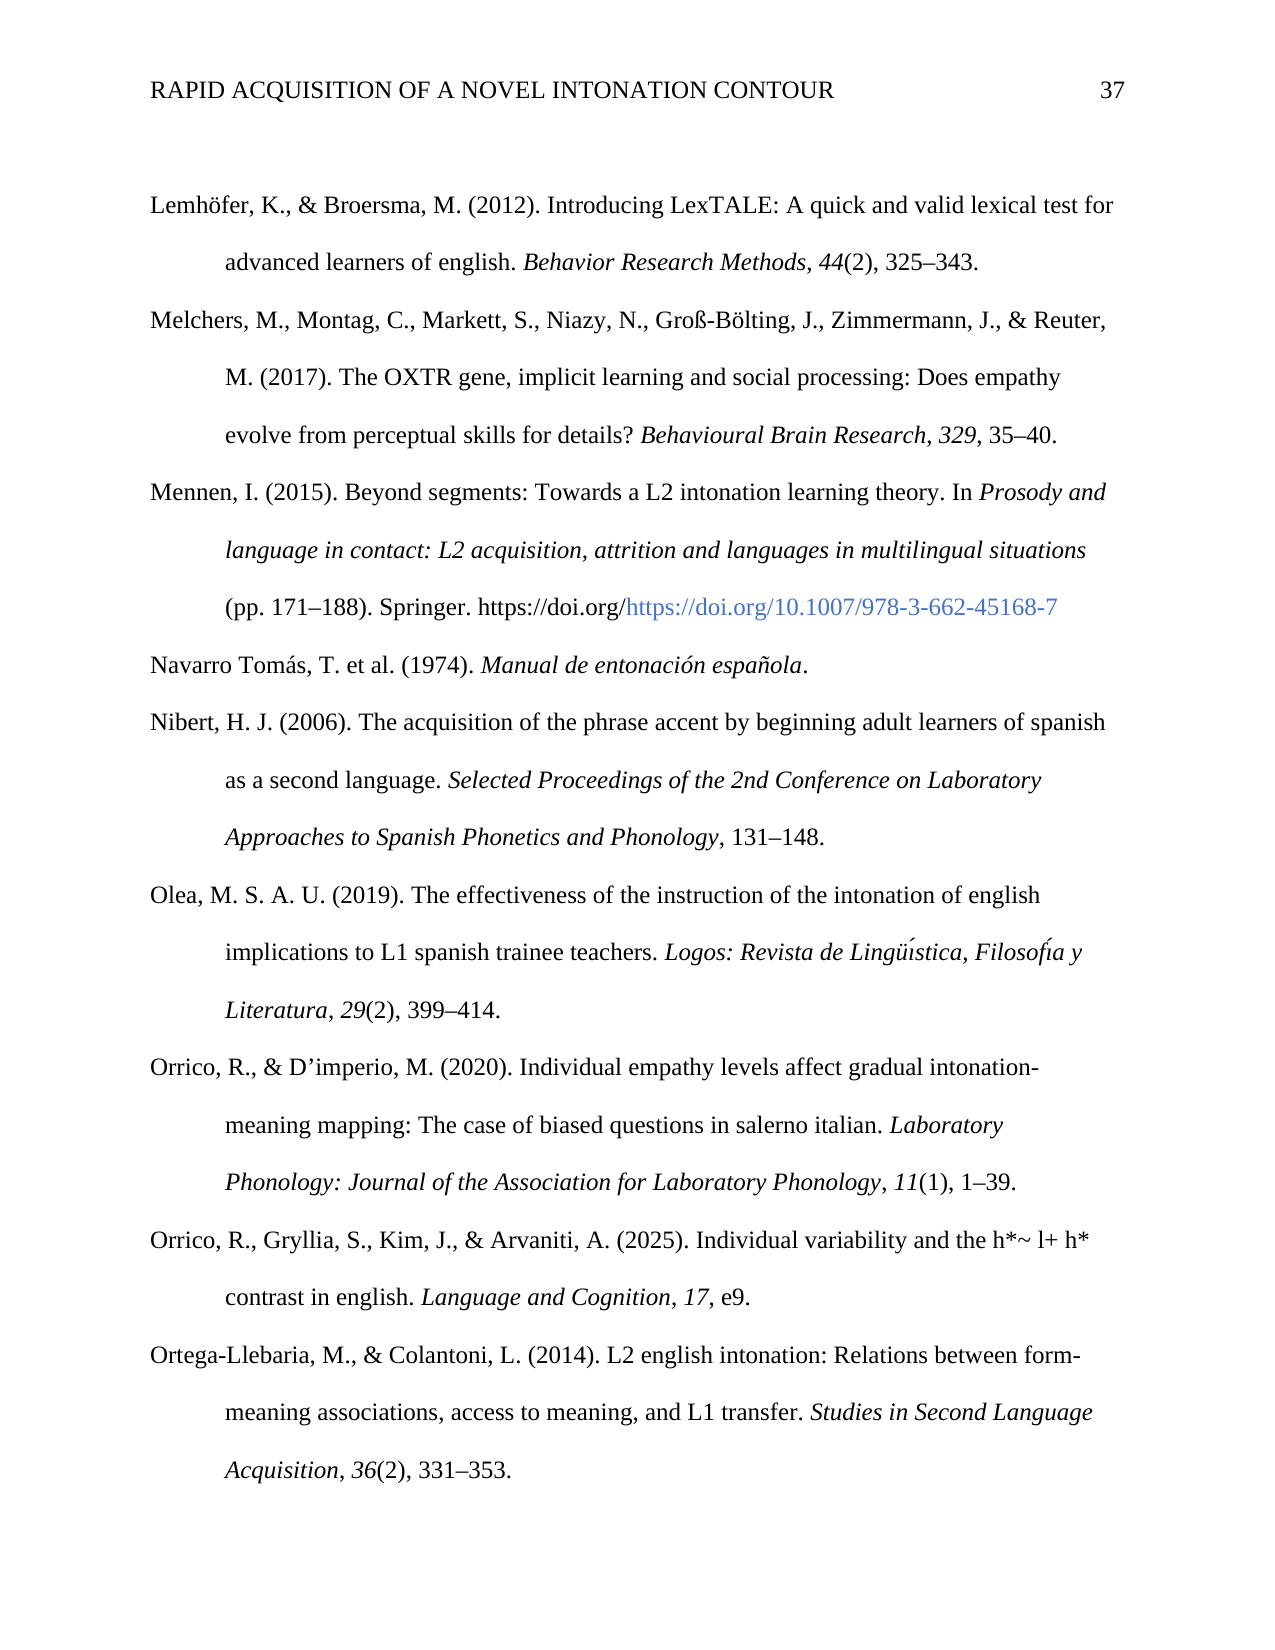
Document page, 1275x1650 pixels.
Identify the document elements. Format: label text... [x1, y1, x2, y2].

text Lemhöfer, K., & Broersma, M. (2012). Introducing LexTALE: A quick and valid lexical test for advanced learners of english. Behavior Research Methods, 44(2), 325–343. [150, 190, 1125, 276]
text Ortega-Llebaria, M., & Colantoni, L. (2014). L2 english intonation: Relations between form-meaning associations, access to meaning, and L1 transfer. Studies in Second Language Acquisition, 36(2), 331–353. [150, 1340, 1125, 1484]
text Nibert, H. J. (2006). The acquisition of the phrase accent by beginning adult learners of spanish as a second language. Selected Proceedings of the 2nd Conference on Laboratory Approaches to Spanish Phonetics and Phonology, 131–148. [150, 707, 1125, 851]
text Navarro Tomás, T. et al. (1974). Manual de entonación española. [150, 650, 1125, 679]
text Mennen, I. (2015). Beyond segments: Towards a L2 intonation learning theory. In Prosody and language in contact: L2 acquisition, attrition and languages in multilingual situations (pp. 171–188). Springer. https://doi.org/https://doi.org/10.1007/978-3-662-45168-7 [150, 477, 1125, 621]
text Olea, M. S. A. U. (2019). The effectiveness of the instruction of the intonation of english implications to L1 spanish trainee teachers. Logos: Revista de Lingüı́stica, Filosofı́a y Literatura, 29(2), 399–414. [150, 880, 1125, 1024]
text Melchers, M., Montag, C., Markett, S., Niazy, N., Groß-Bölting, J., Zimmermann, J., & Reuter, M. (2017). The OXTR gene, implicit learning and social processing: Does empathy evolve from perceptual skills for details? Behavioural Brain Research, 329, 35–40. [150, 305, 1125, 449]
text Orrico, R., & D’imperio, M. (2020). Individual empathy levels affect gradual intonation-meaning mapping: The case of biased questions in salerno italian. Laboratory Phonology: Journal of the Association for Laboratory Phonology, 11(1), 1–39. [150, 1052, 1125, 1196]
text Orrico, R., Gryllia, S., Kim, J., & Arvaniti, A. (2025). Individual variability and the h*~ l+ h* contrast in english. Language and Cognition, 17, e9. [150, 1225, 1125, 1311]
